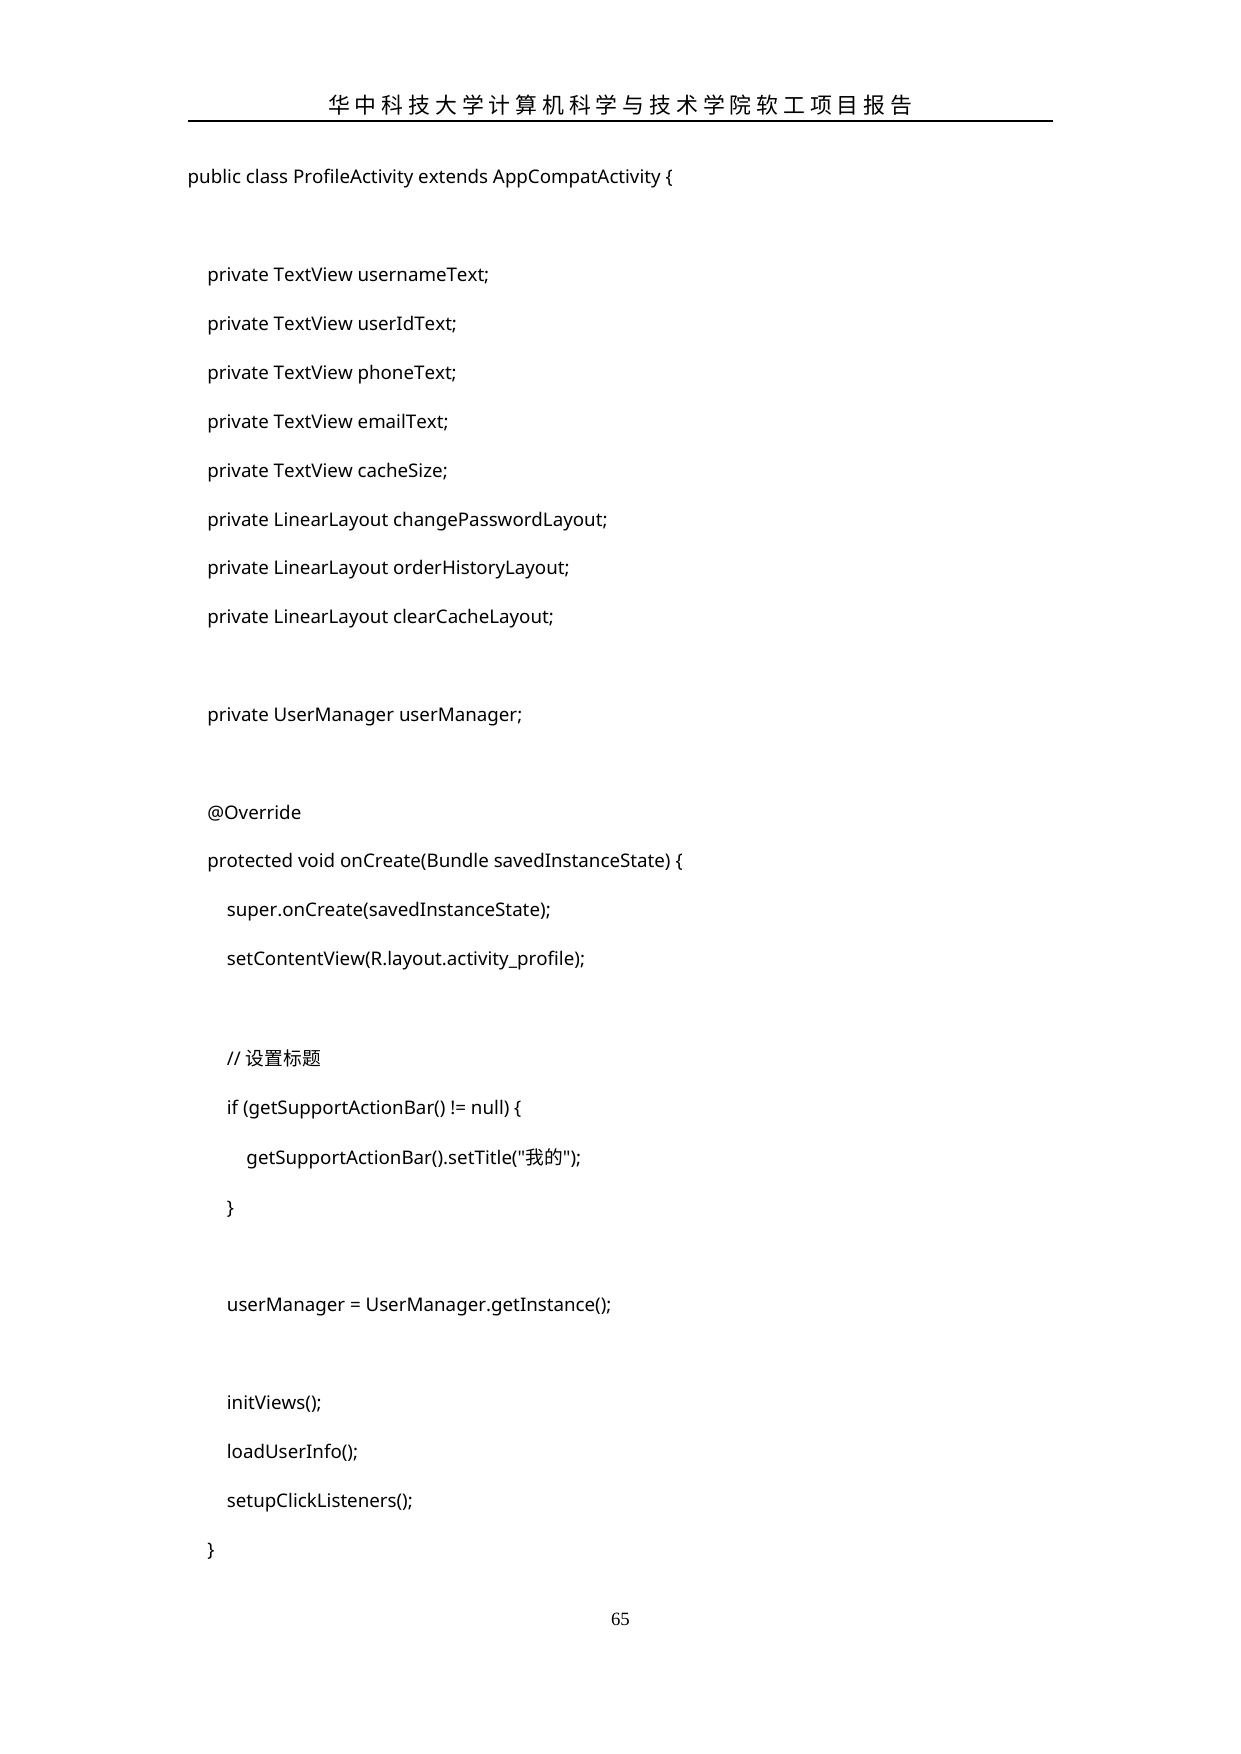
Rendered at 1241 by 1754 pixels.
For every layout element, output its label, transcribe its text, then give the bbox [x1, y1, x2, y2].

text initViews(); [187, 1389, 1053, 1415]
text private TextView phoneText; [187, 359, 1053, 385]
text super.onCreate(savedInstanceState); [187, 897, 1053, 922]
text private LinearLayout changePasswordLayout; [187, 506, 1053, 531]
text userManager = UserManager.getInstance(); [187, 1292, 1053, 1317]
text getSupportActionBar().setTitle("我的"); [187, 1143, 1053, 1170]
text } [187, 1536, 1053, 1561]
text private UserManager userManager; [187, 701, 1053, 727]
text if (getSupportActionBar() != null) { [187, 1094, 1053, 1120]
text // 设置标题 [187, 1043, 1053, 1070]
text protected void onCreate(Bundle savedInstanceState) { [187, 848, 1053, 873]
text setContentView(R.layout.activity_profile); [187, 946, 1053, 971]
text private TextView emailText; [187, 408, 1053, 434]
text } [187, 1194, 1053, 1219]
text setupClickListeners(); [187, 1487, 1053, 1513]
text loadUserInfo(); [187, 1438, 1053, 1464]
text private TextView cacheSize; [187, 457, 1053, 482]
text private TextView usernameText; [187, 262, 1053, 287]
text public class ProfileActivity extends AppCompatActivity { [187, 164, 1053, 189]
text private LinearLayout orderHistoryLayout; [187, 555, 1053, 580]
text private TextView userIdText; [187, 310, 1053, 336]
text @Override [187, 799, 1053, 824]
text private LinearLayout clearCacheLayout; [187, 603, 1053, 629]
